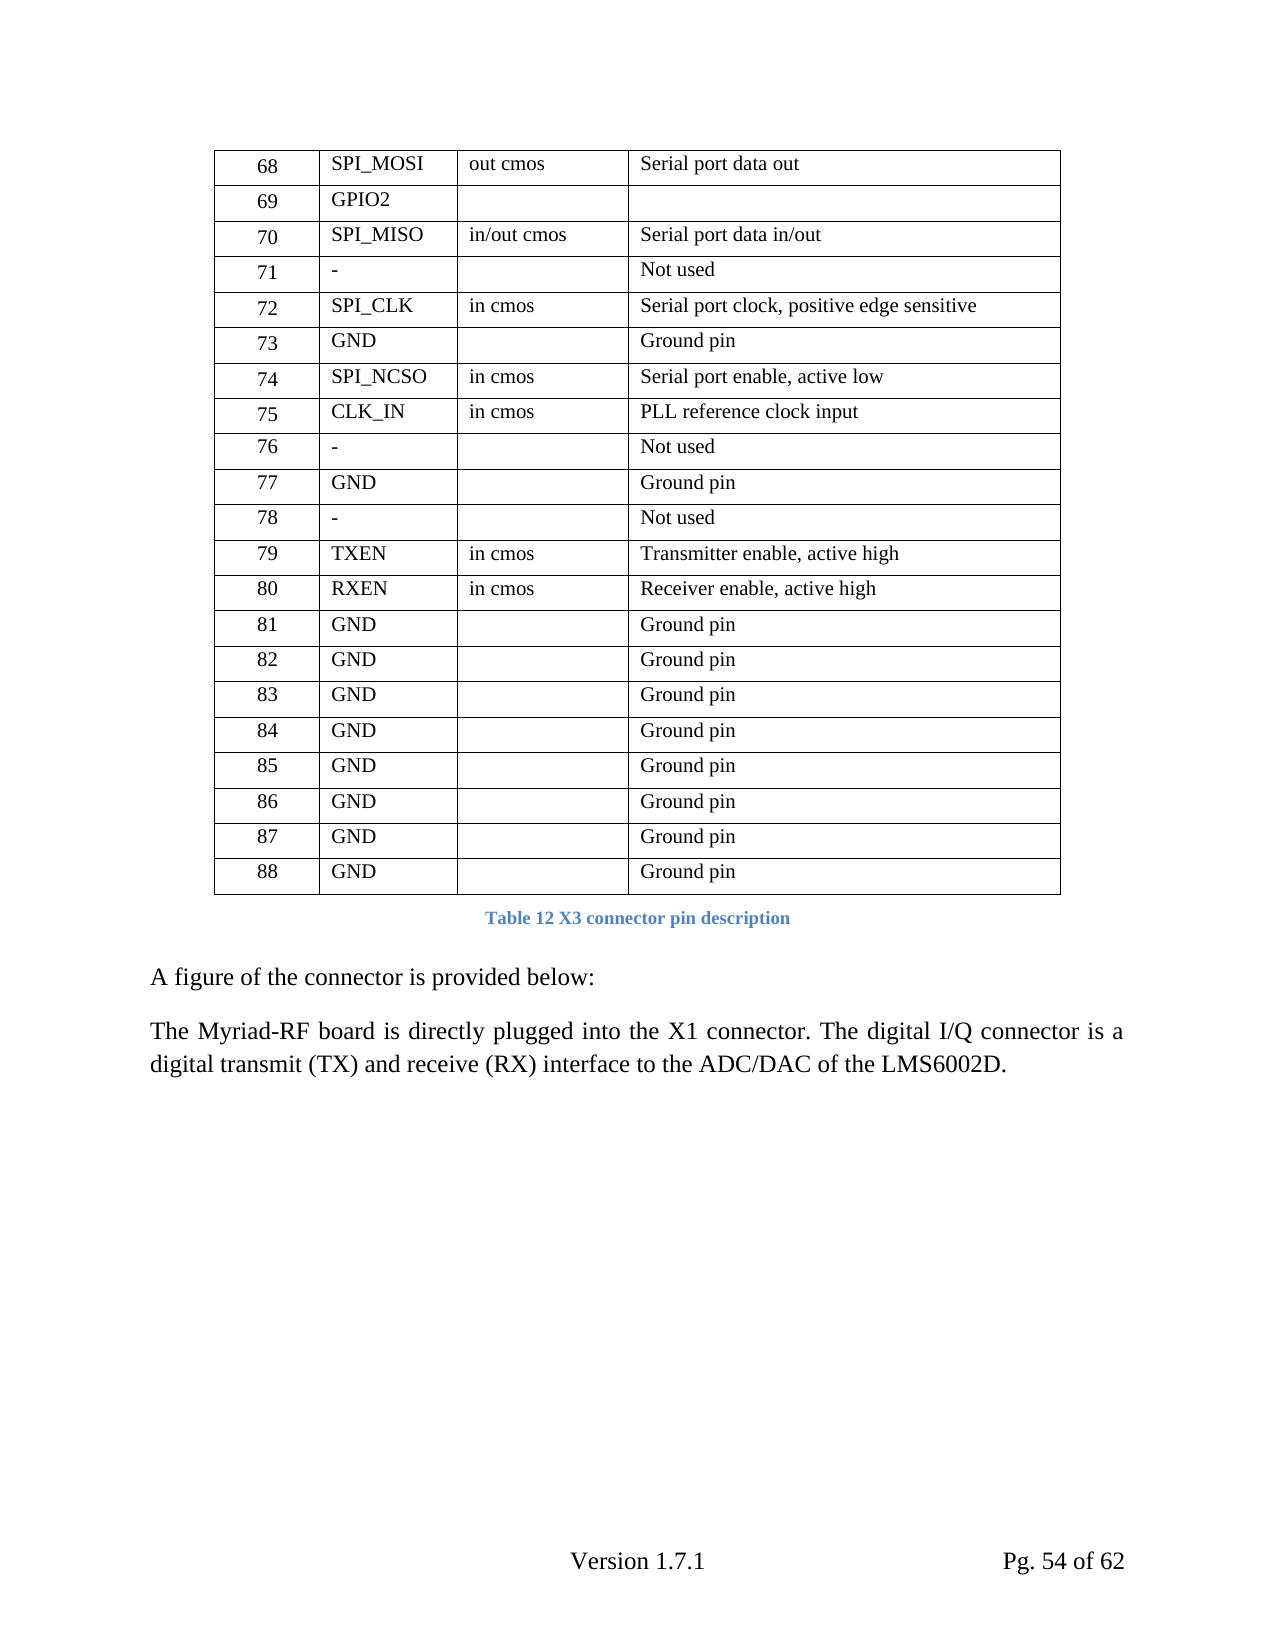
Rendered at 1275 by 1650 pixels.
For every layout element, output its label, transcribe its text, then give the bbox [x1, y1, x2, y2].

text The Myriad-RF board is directly plugged into the X1 connector. The digital I/Q connector is a digital transmit (TX) and receive (RX) interface to the ADC/DAC of the LMS6002D. [150, 1016, 1125, 1078]
table_cell Ground pin [629, 824, 1060, 858]
table_cell [629, 186, 1060, 221]
table_cell [458, 647, 628, 681]
table_cell GND [320, 611, 457, 646]
table_cell SPI_MISO [320, 222, 457, 256]
table_cell 85 [215, 753, 319, 787]
table_cell [458, 257, 628, 292]
table_cell [458, 789, 628, 823]
table_cell [458, 824, 628, 858]
table_cell GND [320, 328, 457, 362]
table_cell in cmos [458, 399, 628, 433]
table_cell 68 [215, 151, 319, 185]
table_cell CLK_IN [320, 399, 457, 433]
table_cell [458, 434, 628, 469]
table_cell in cmos [458, 364, 628, 398]
table_cell SPI_CLK [320, 293, 457, 327]
table_cell GND [320, 824, 457, 858]
table_cell Serial port enable, active low [629, 364, 1060, 398]
table_cell 72 [215, 293, 319, 327]
table_cell 79 [215, 541, 319, 575]
table_cell 81 [215, 611, 319, 646]
table_cell Serial port data out [629, 151, 1060, 185]
table_cell 76 [215, 434, 319, 469]
table_cell [458, 505, 628, 539]
table_cell GND [320, 647, 457, 681]
table_cell Ground pin [629, 682, 1060, 717]
table_cell [458, 470, 628, 504]
table_cell 87 [215, 824, 319, 858]
table_cell Receiver enable, active high [629, 576, 1060, 610]
table_cell 78 [215, 505, 319, 539]
table_cell out cmos [458, 151, 628, 185]
table_cell 82 [215, 647, 319, 681]
table_cell - [320, 434, 457, 469]
table_cell [458, 682, 628, 717]
table_cell Ground pin [629, 470, 1060, 504]
table_cell Serial port clock, positive edge sensitive [629, 293, 1060, 327]
table_cell Transmitter enable, active high [629, 541, 1060, 575]
table_cell Ground pin [629, 789, 1060, 823]
table_cell [458, 611, 628, 646]
table_cell 70 [215, 222, 319, 256]
table_cell 80 [215, 576, 319, 610]
table_cell GPIO2 [320, 186, 457, 221]
table_cell 77 [215, 470, 319, 504]
table_cell Not used [629, 257, 1060, 292]
text A figure of the connector is provided below: [150, 962, 1125, 991]
table_cell GND [320, 789, 457, 823]
table_cell GND [320, 682, 457, 717]
table_cell 69 [215, 186, 319, 221]
table_cell Ground pin [629, 647, 1060, 681]
table_cell 86 [215, 789, 319, 823]
table_cell GND [320, 470, 457, 504]
table_cell [458, 859, 628, 894]
table_cell 73 [215, 328, 319, 362]
table_cell 75 [215, 399, 319, 433]
table_cell 71 [215, 257, 319, 292]
table_cell 74 [215, 364, 319, 398]
table_cell Serial port data in/out [629, 222, 1060, 256]
table_cell in cmos [458, 541, 628, 575]
table_cell GND [320, 718, 457, 752]
table_cell Ground pin [629, 611, 1060, 646]
table_cell [458, 186, 628, 221]
table_cell Ground pin [629, 859, 1060, 894]
table_cell Not used [629, 434, 1060, 469]
table_cell Ground pin [629, 328, 1060, 362]
table_cell in cmos [458, 293, 628, 327]
table_cell 84 [215, 718, 319, 752]
table_cell [458, 328, 628, 362]
table_cell RXEN [320, 576, 457, 610]
table_cell in cmos [458, 576, 628, 610]
table_cell [458, 718, 628, 752]
table_cell GND [320, 753, 457, 787]
table_cell SPI_MOSI [320, 151, 457, 185]
table_cell TXEN [320, 541, 457, 575]
table_cell PLL reference clock input [629, 399, 1060, 433]
table_cell Ground pin [629, 753, 1060, 787]
table_cell Not used [629, 505, 1060, 539]
table_cell Ground pin [629, 718, 1060, 752]
table_cell SPI_NCSO [320, 364, 457, 398]
table_cell 83 [215, 682, 319, 717]
table_cell 88 [215, 859, 319, 894]
table_cell - [320, 505, 457, 539]
table_cell in/out cmos [458, 222, 628, 256]
table_cell - [320, 257, 457, 292]
table_cell GND [320, 859, 457, 894]
table_cell [458, 753, 628, 787]
